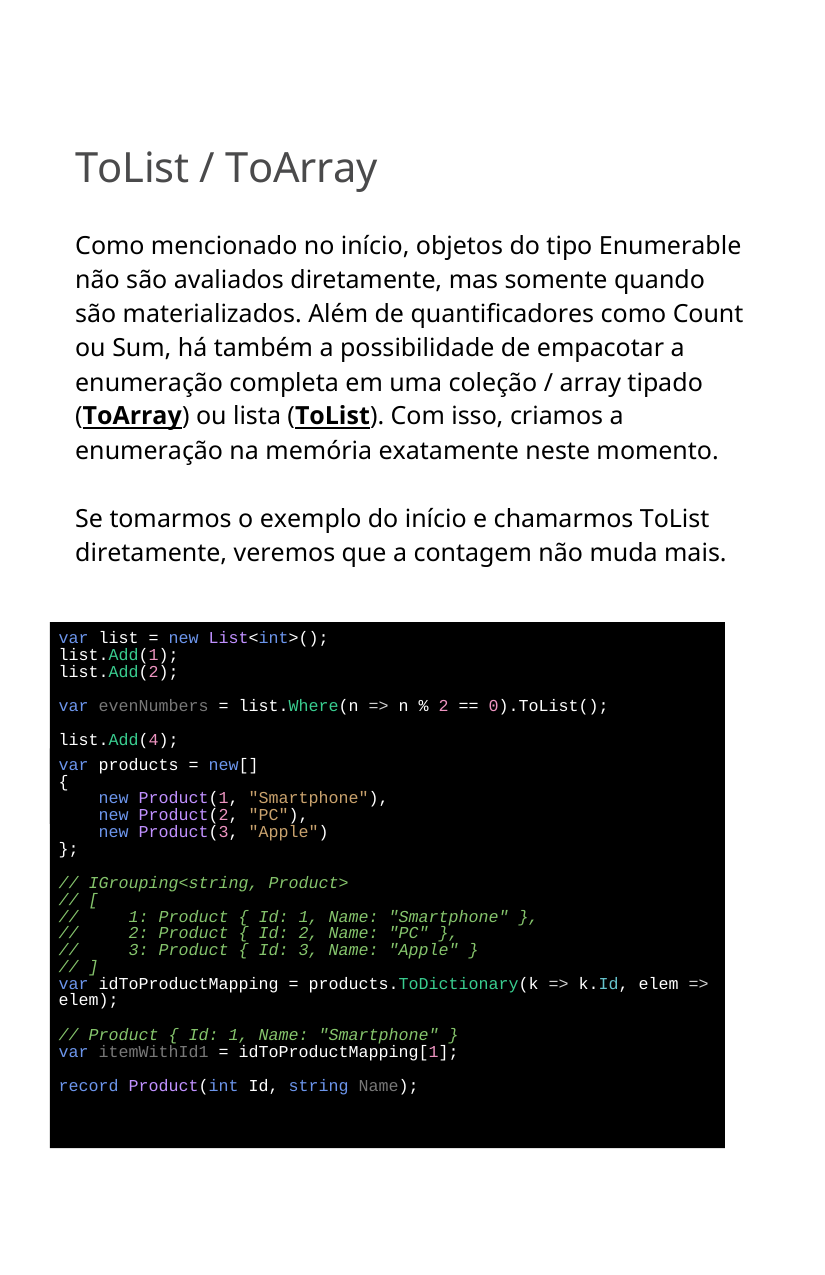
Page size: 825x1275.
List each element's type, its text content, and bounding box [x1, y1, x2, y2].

text Como mencionado no início, objetos do tipo Enumerable não são avaliados diretamente, mas somente quando são materializados. Além de quantificadores como Count ou Sum, há também a possibilidade de empacotar a enumeração completa em uma coleção / array tipado (ToArray) ou lista (ToList). Com isso, criamos a enumeração na memória exatamente neste momento. [75, 228, 750, 466]
text Se tomarmos o exemplo do início e chamarmos ToList diretamente, veremos que a contagem não muda mais. [75, 500, 750, 568]
text ToList / ToArray [75, 138, 750, 194]
